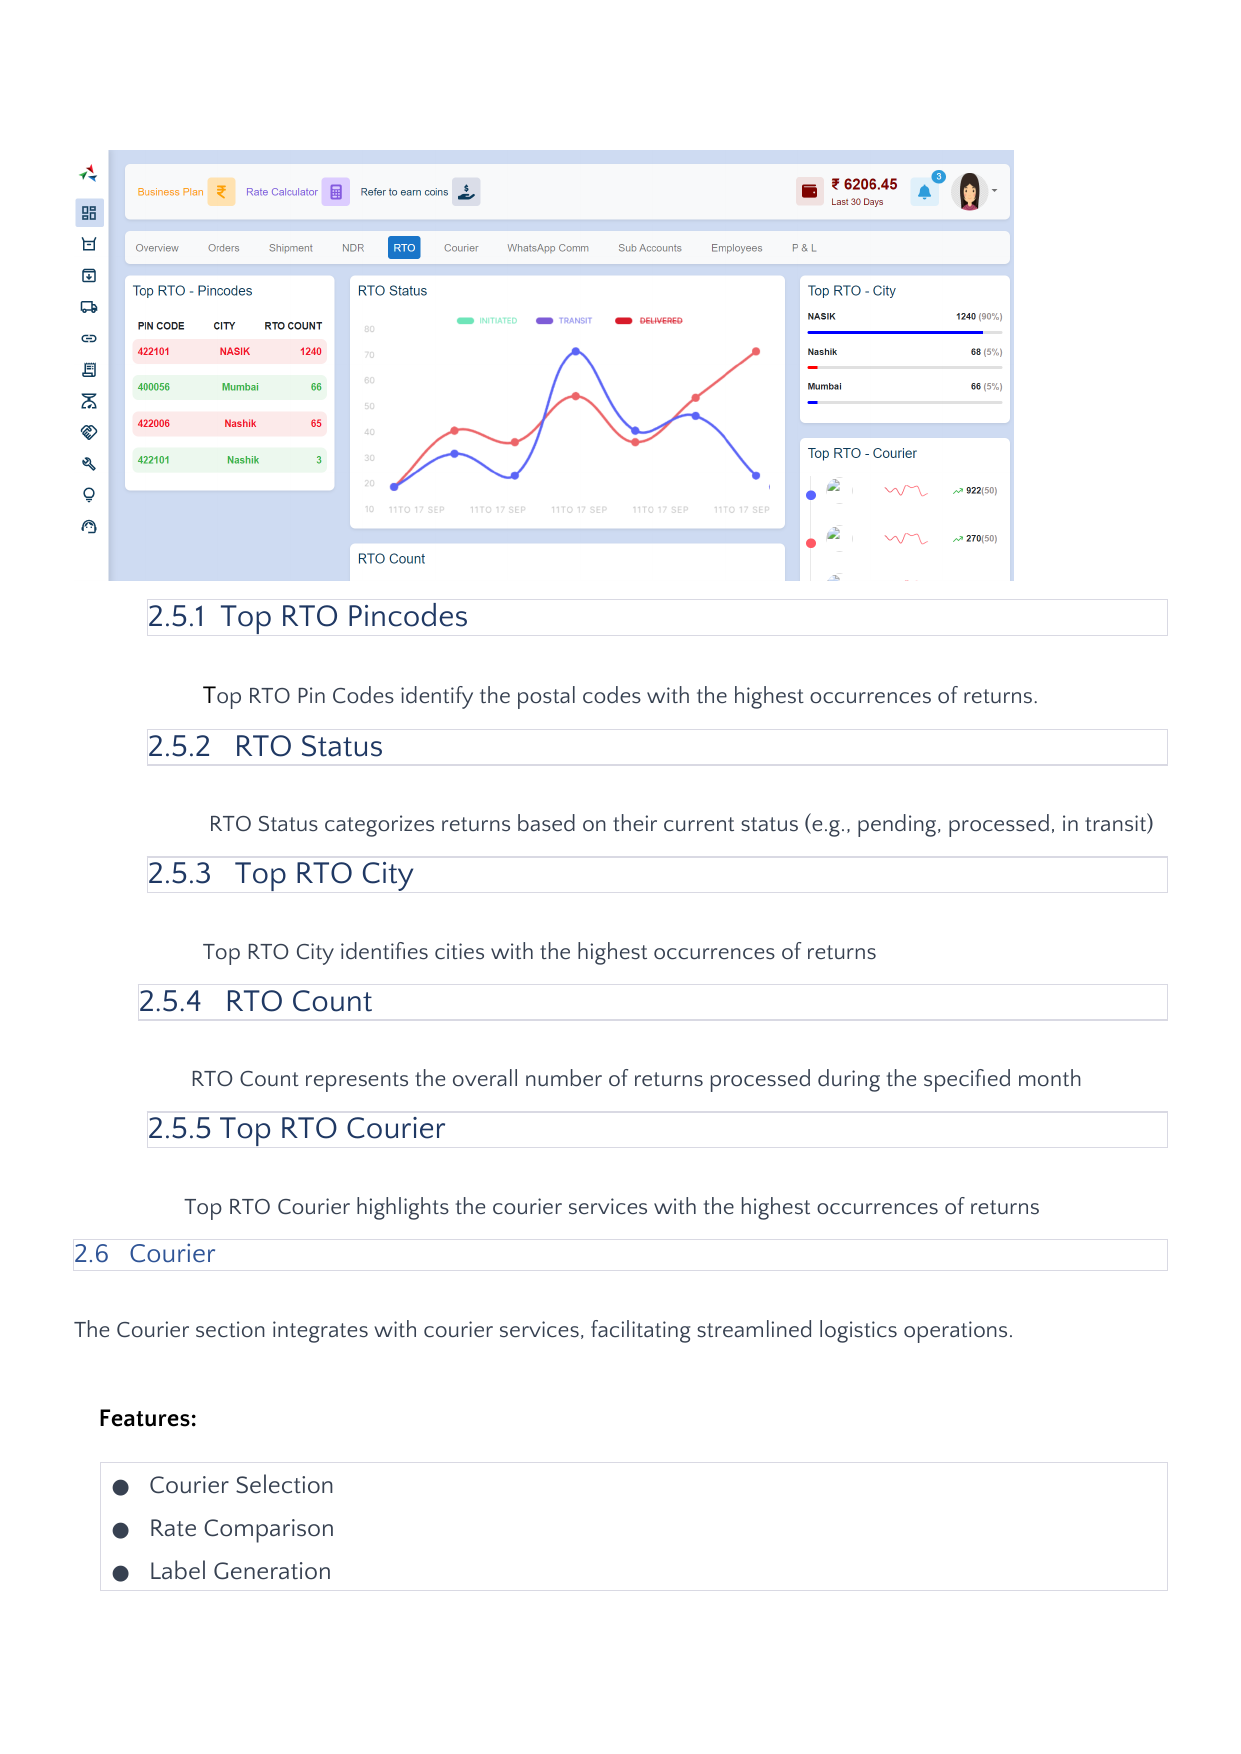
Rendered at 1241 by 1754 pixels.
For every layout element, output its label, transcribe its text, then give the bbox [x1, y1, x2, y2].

subtitle 2.5.1 Top RTO Pincodes [148, 600, 1167, 635]
text Top RTO City identifies cities with the highest occurrences of returns [74, 939, 1167, 965]
text Top RTO Pin Codes identify the postal codes with the highest occurrences of returns. [74, 682, 1167, 710]
list Label Generation [101, 1547, 1167, 1590]
subtitle 2.5.5 Top RTO Courier [148, 1113, 1167, 1147]
subtitle 2.5.3 Top RTO City [148, 858, 1167, 892]
subtitle 2.5.2 RTO Status [148, 730, 1167, 764]
text Features: [74, 1406, 1167, 1433]
text The Courier section integrates with courier services, facilitating streamlined logistics operations. [74, 1317, 1167, 1343]
list Rate Comparison [101, 1505, 1167, 1547]
text RTO Count represents the overall number of returns processed during the specified month [74, 1067, 1167, 1092]
text RTO Status categorizes returns based on their current status (e.g., pending, processed, in transit) [74, 812, 1167, 837]
subtitle 2.5.4 RTO Count [139, 985, 1167, 1019]
text Top RTO Courier highlights the courier services with the highest occurrences of returns [74, 1194, 1167, 1220]
picture [73, 150, 1014, 581]
subtitle 2.6 Courier [74, 1240, 1167, 1270]
list Courier Selection [101, 1463, 1167, 1505]
